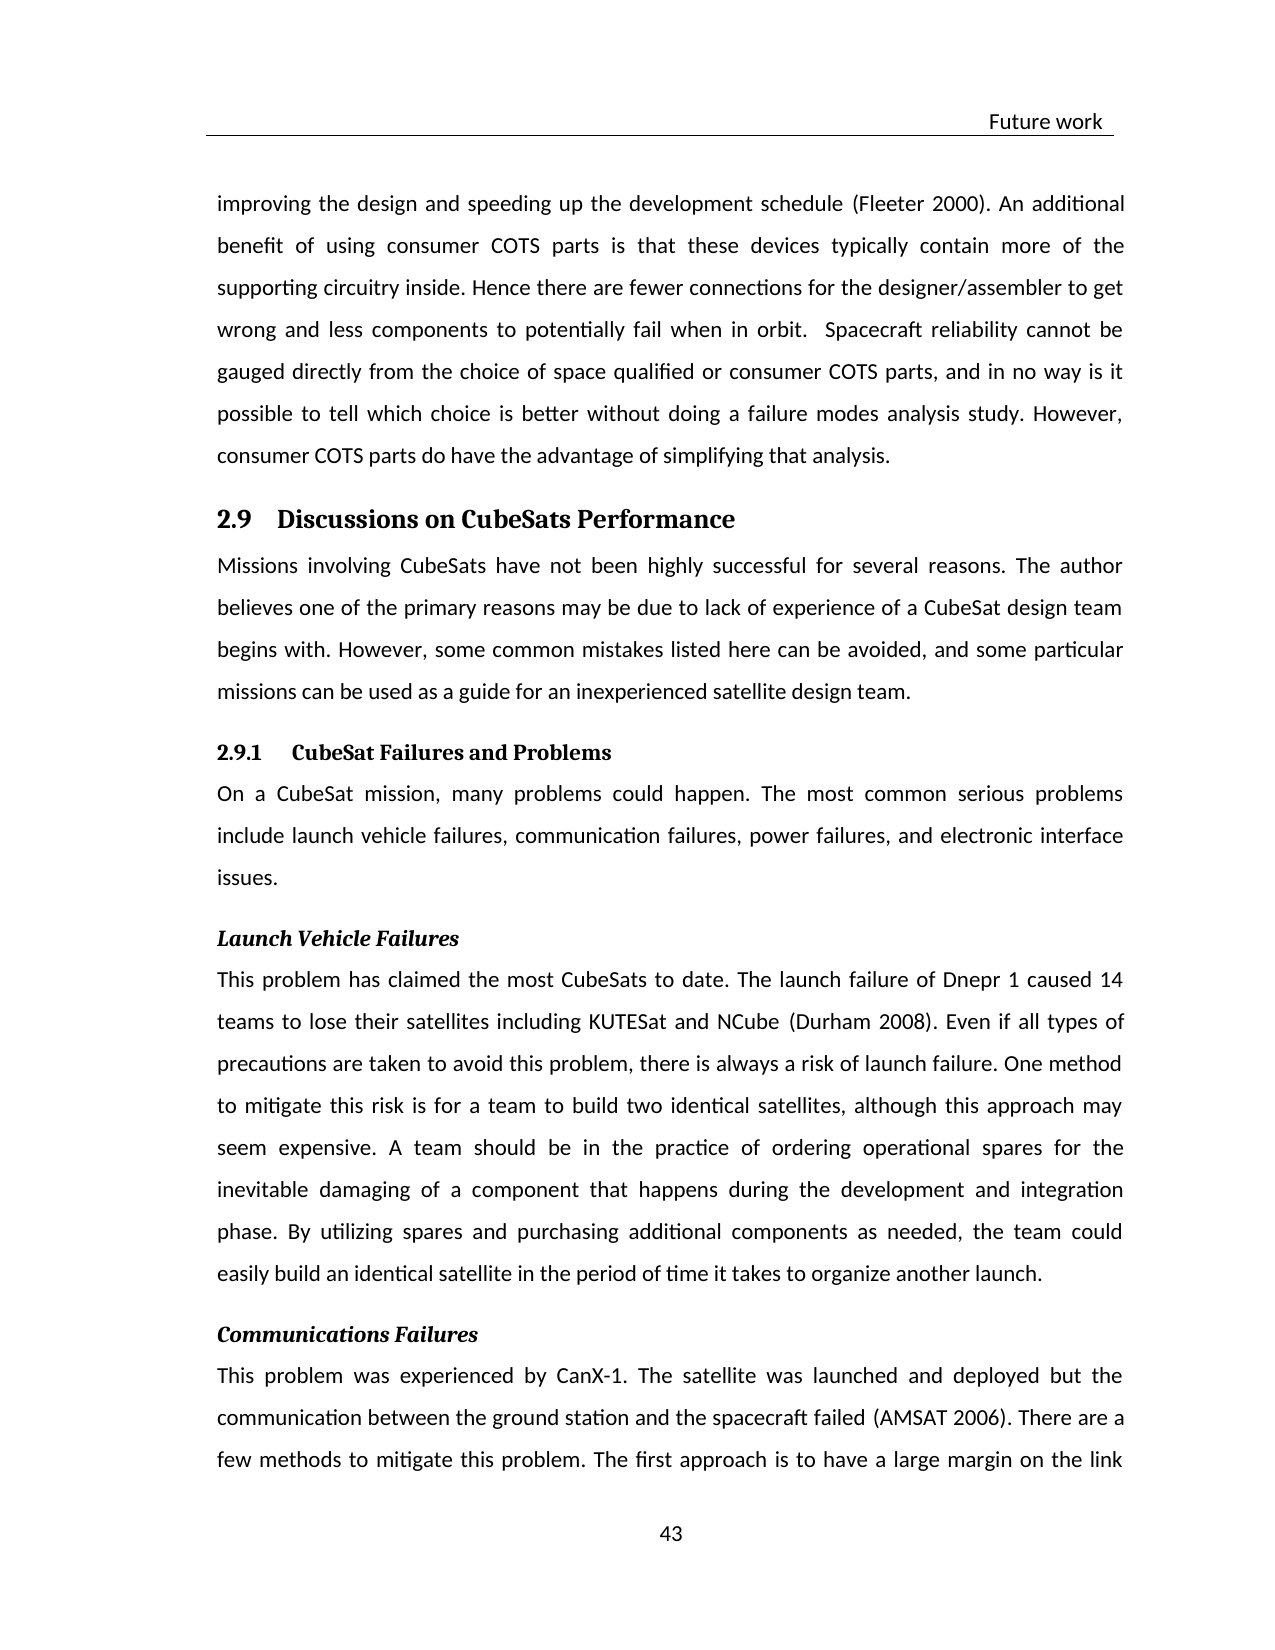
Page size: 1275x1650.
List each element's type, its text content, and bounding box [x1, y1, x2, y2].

list This problem has claimed the most CubeSats to date. The launch failure of Dnepr 1 caused 14 teams to lose their satellites including KUTESat and NCube . Even if all types of precautions are taken to avoid this problem, there is always a risk of launch failure. One method to mitigate this risk is for a team to build two identical satellites, although this approach may seem expensive. A team should be in the practice of ordering operational spares for the inevitable damaging of a component that happens during the development and integration phase. By utilizing spares and purchasing additional components as needed, the team could easily build an identical satellite in the period of time it takes to organize another launch. [217, 965, 1125, 1287]
subtitle CubeSat Failures and Problems [217, 740, 1125, 766]
subtitle Communications Failures [217, 1322, 1125, 1348]
text Missions involving CubeSats have not been highly successful for several reasons. The author believes one of the primary reasons may be due to lack of experience of a CubeSat design team begins with. However, some common mistakes listed here can be avoided, and some particular missions can be used as a guide for an inexperienced satellite design team. [217, 551, 1125, 705]
subtitle Launch Vehicle Failures [217, 926, 1125, 952]
subtitle Discussions on CubeSats Performance [217, 504, 1125, 535]
text On a CubeSat mission, many problems could happen. The most common serious problems include launch vehicle failures, communication failures, power failures, and electronic interface issues. [217, 779, 1125, 891]
